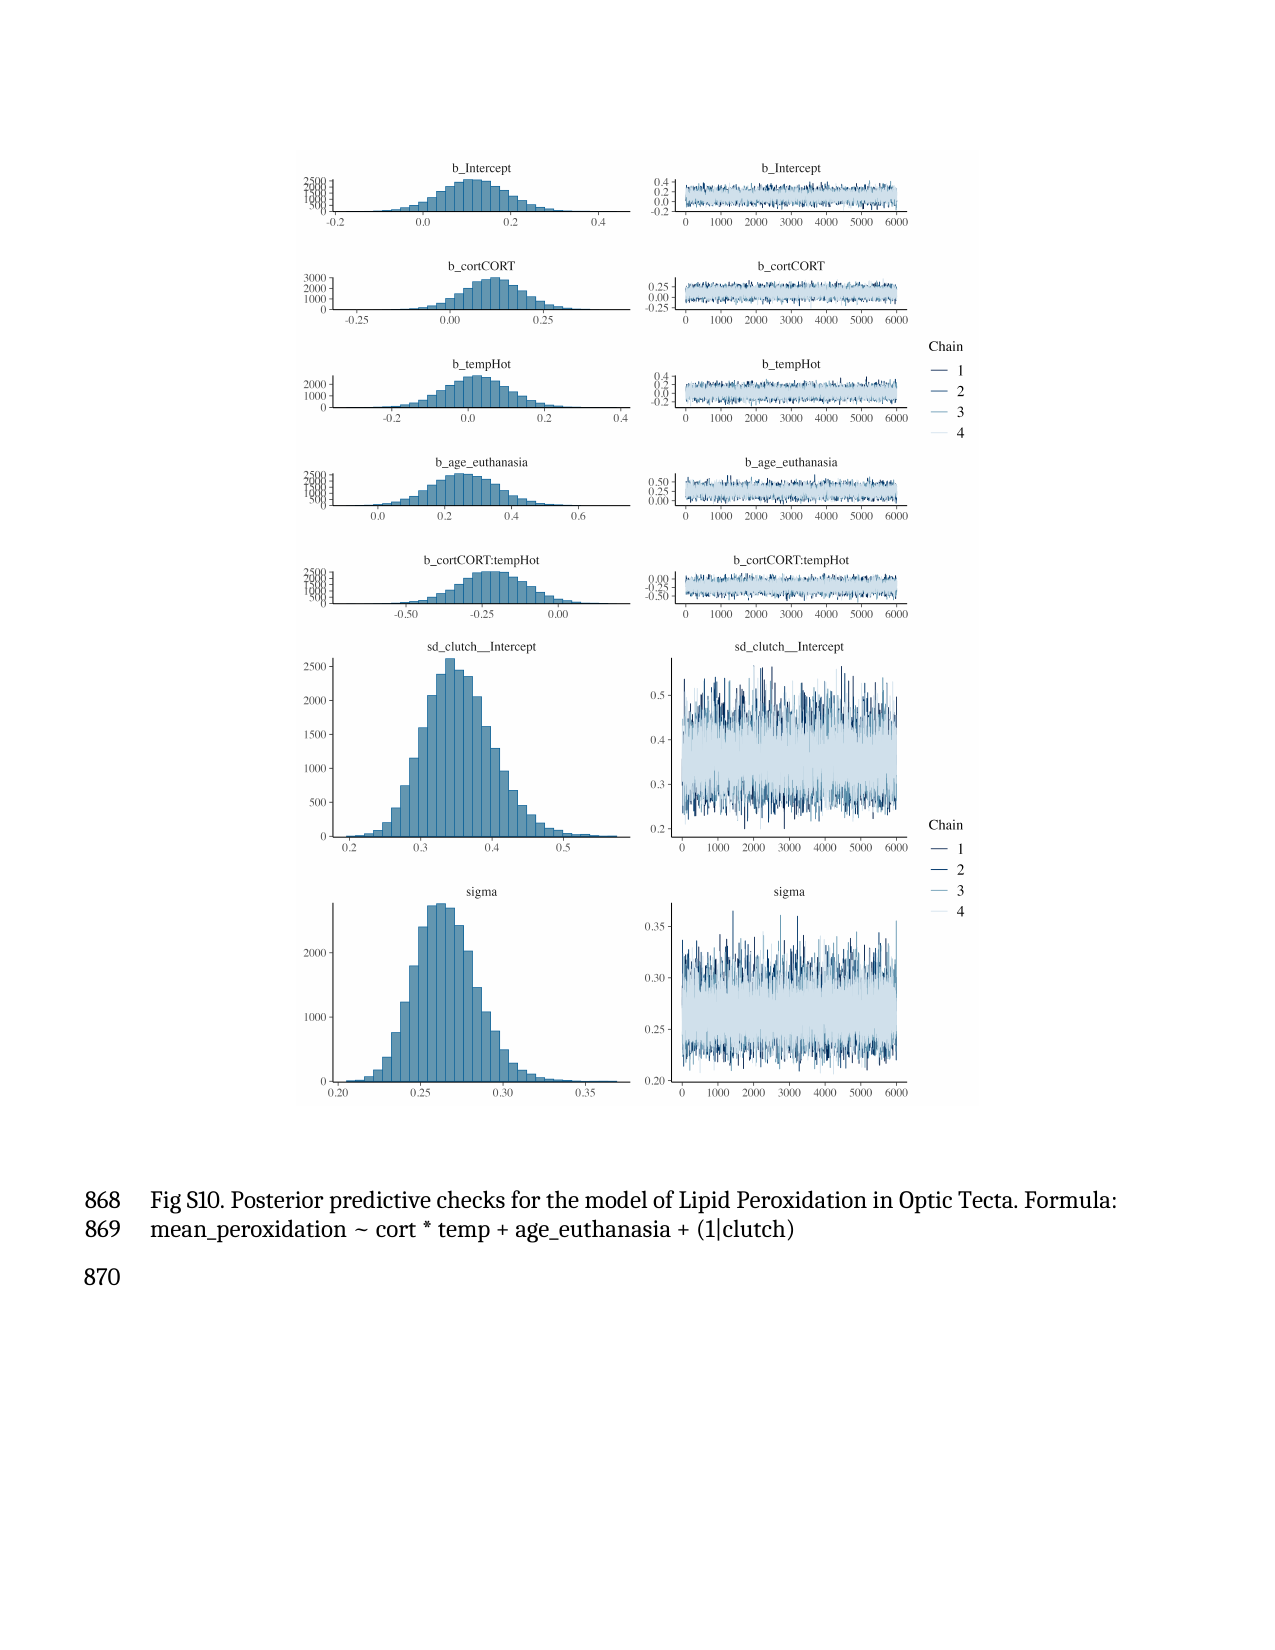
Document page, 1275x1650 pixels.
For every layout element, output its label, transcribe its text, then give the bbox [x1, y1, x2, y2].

table_header [150, 150, 1125, 1168]
picture [296, 150, 979, 1106]
text Fig S10. Posterior predictive checks for the model of Lipid Peroxidation in Optic Tecta. Formula: mean_peroxidation ~ cort * temp + age_euthanasia + (1|clutch) [150, 1186, 1125, 1244]
